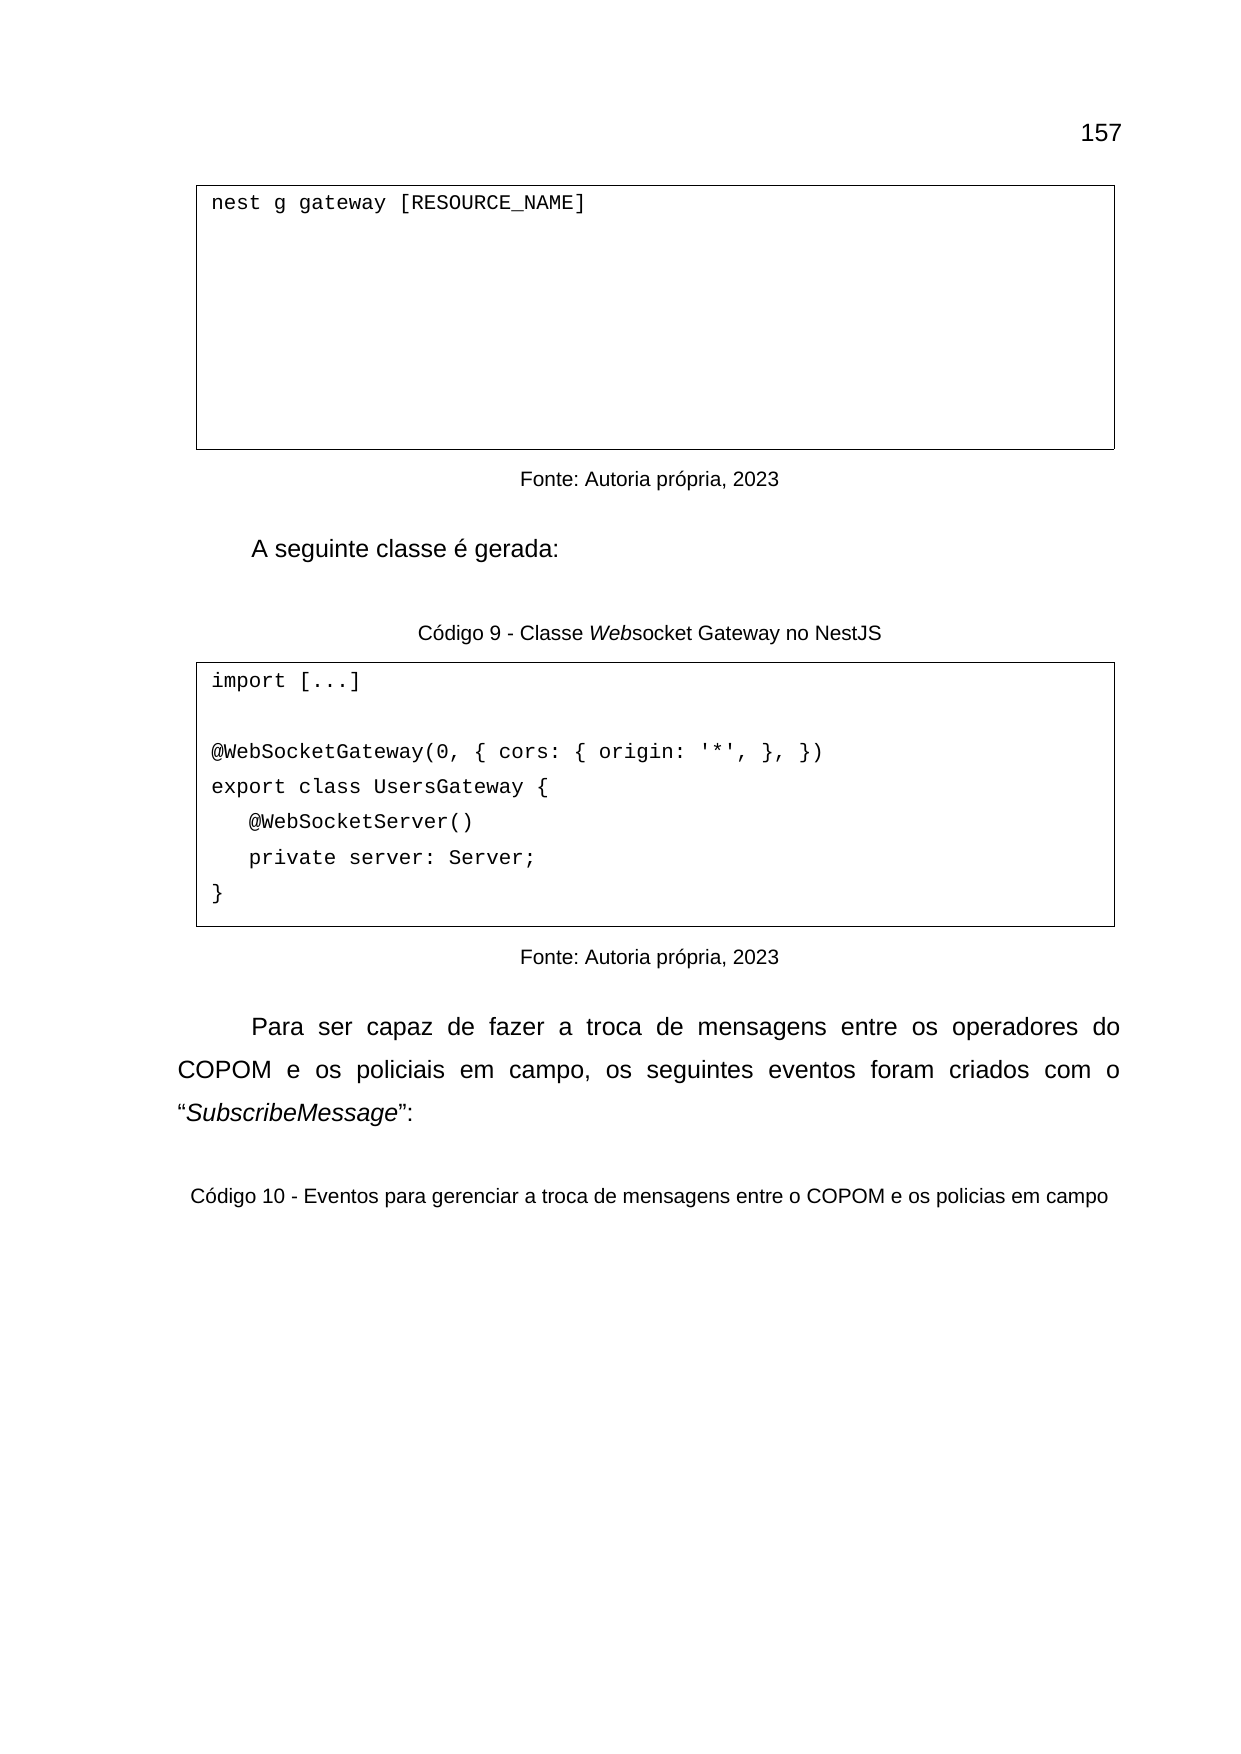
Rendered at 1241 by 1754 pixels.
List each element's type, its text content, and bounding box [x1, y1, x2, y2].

text A seguinte classe é gerada: [177, 534, 1122, 563]
text Fonte: Autoria própria, 2023 [177, 467, 1122, 491]
text Para ser capaz de fazer a troca de mensagens entre os operadores do COPOM e os policiais em campo, os seguintes eventos foram criados com o “SubscribeMessage”: [177, 1012, 1122, 1127]
text Fonte: Autoria própria, 2023 [177, 944, 1122, 968]
